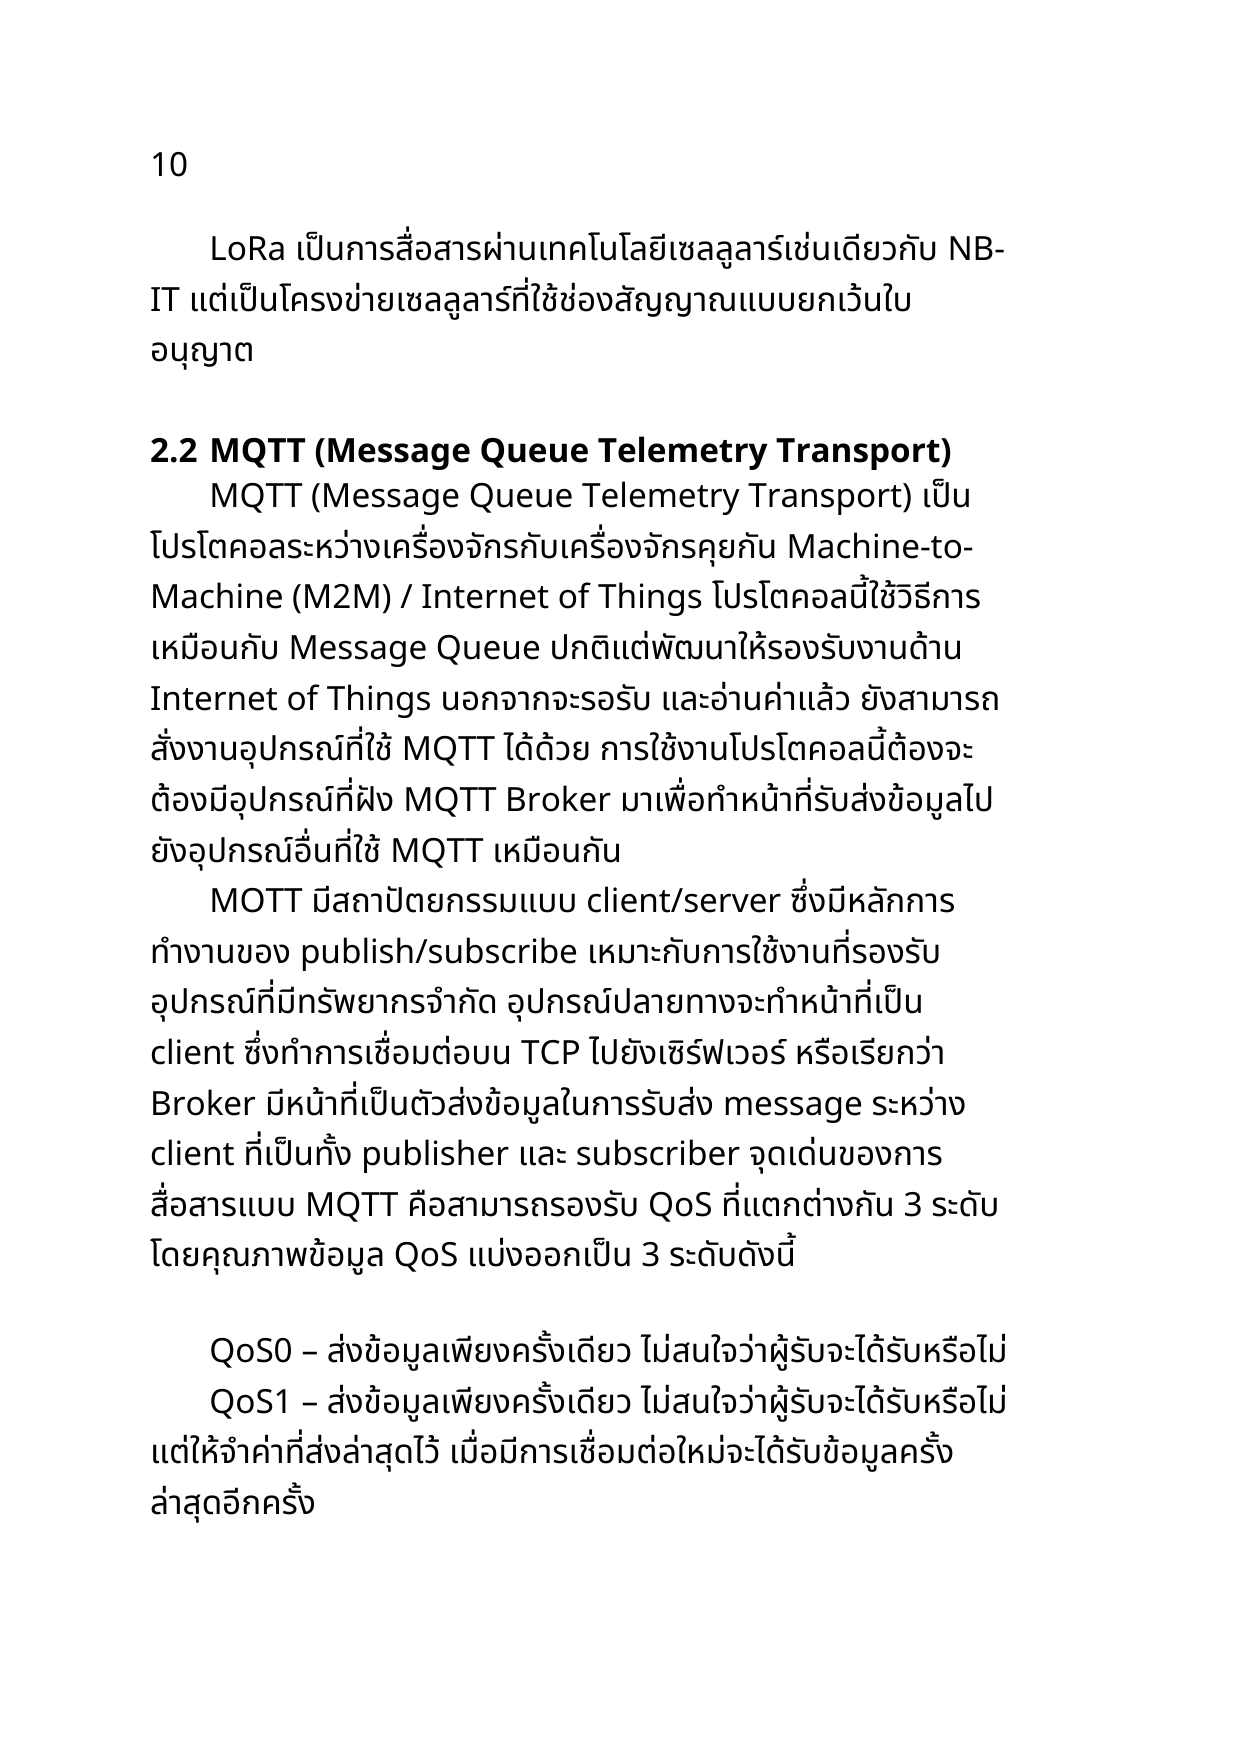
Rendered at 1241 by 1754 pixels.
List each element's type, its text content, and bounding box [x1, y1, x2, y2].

text LoRa เป็นการสื่อสารผ่านเทคโนโลยีเซลลูลาร์เช่นเดียวกับ NB-IT แต่เป็นโครงข่ายเซลลูลาร์ที่ใช้ช่องสัญญาณแบบยกเว้นใบอนุญาต [150, 225, 1015, 377]
text QoS0 – ส่งข้อมูลเพียงครั้งเดียว ไม่สนใจว่าผู้รับจะได้รับหรือไม่ [150, 1327, 1015, 1378]
text 2.2 MQTT (Message Queue Telemetry Transport) [150, 427, 1015, 472]
text MQTT (Message Queue Telemetry Transport) เป็นโปรโตคอลระหว่างเครื่องจักรกับเครื่องจักรคุยกัน Machine-to-Machine (M2M) / Internet of Things โปรโตคอลนี้ใช้วิธีการเหมือนกับ Message Queue ปกติแต่พัฒนาให้รองรับงานด้าน Internet of Things นอกจากจะรอรับ และอ่านค่าแล้ว ยังสามารถสั่งงานอุปกรณ์ที่ใช้ MQTT ได้ด้วย การใช้งานโปรโตคอลนี้ต้องจะต้องมีอุปกรณ์ที่ฝัง MQTT Broker มาเพื่อทำหน้าที่รับส่งข้อมูลไปยังอุปกรณ์อื่นที่ใช้ MQTT เหมือนกัน [150, 472, 1015, 877]
text QoS1 – ส่งข้อมูลเพียงครั้งเดียว ไม่สนใจว่าผู้รับจะได้รับหรือไม่ แต่ให้จำค่าที่ส่งล่าสุดไว้ เมื่อมีการเชื่อมต่อใหม่จะได้รับข้อมูลครั้งล่าสุดอีกครั้ง [150, 1378, 1015, 1529]
text MOTT มีสถาปัตยกรรมแบบ client/server ซึ่งมีหลักการทำงานของ publish/subscribe เหมาะกับการใช้งานที่รองรับอุปกรณ์ที่มีทรัพยากรจำกัด อุปกรณ์ปลายทางจะทำหน้าที่เป็น client ซึ่งทำการเชื่อมต่อบน TCP ไปยังเซิร์ฟเวอร์ หรือเรียกว่า Broker มีหน้าที่เป็นตัวส่งข้อมูลในการรับส่ง message ระหว่าง client ที่เป็นทั้ง publisher และ subscriber จุดเด่นของการสื่อสารแบบ MQTT คือสามารถรองรับ QoS ที่แตกต่างกัน 3 ระดับ โดยคุณภาพข้อมูล QoS แบ่งออกเป็น 3 ระดับดังนี้ [150, 877, 1015, 1282]
